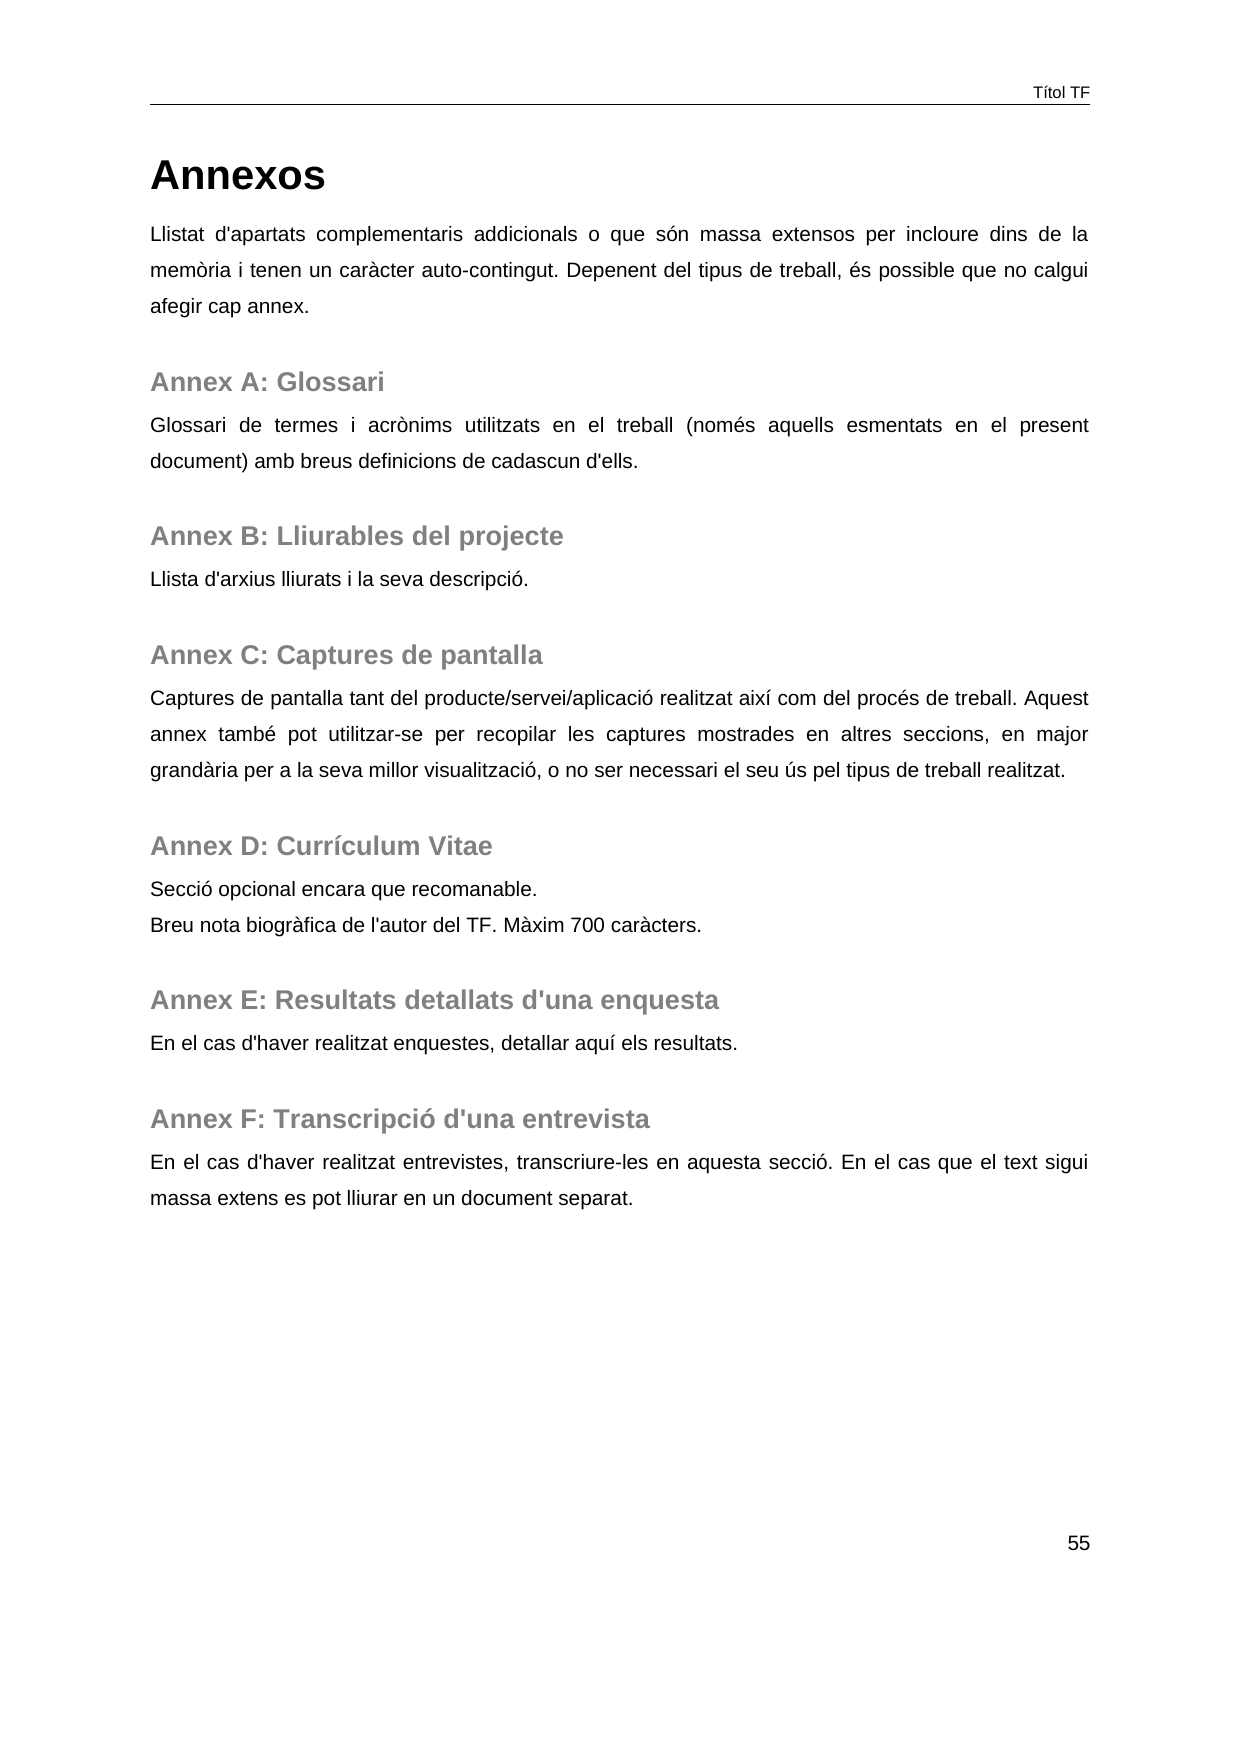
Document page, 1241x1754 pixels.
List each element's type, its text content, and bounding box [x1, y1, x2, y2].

text Annex A: Glossari [150, 366, 1090, 397]
text Llista d'arxius lliurats i la seva descripció. [150, 567, 1090, 591]
text Secció opcional encara que recomanable. [150, 877, 1090, 901]
text Annex E: Resultats detallats d'una enquesta [150, 984, 1090, 1016]
text Breu nota biogràfica de l'autor del TF. Màxim 700 caràcters. [150, 912, 1090, 936]
text Annexos [150, 150, 1090, 198]
text Annex C: Captures de pantalla [150, 639, 1090, 670]
text Annex B: Lliurables del projecte [150, 520, 1090, 552]
text Annex F: Transcripció d'una entrevista [150, 1103, 1090, 1134]
text Captures de pantalla tant del producte/servei/aplicació realitzat així com del procés de treball. Aquest annex també pot utilitzar-se per recopilar les captures mostrades en altres seccions, en major grandària per a la seva millor visualització, o no ser necessari el seu ús pel tipus de treball realitzat. [150, 686, 1090, 782]
text Annex D: Currículum Vitae [150, 830, 1090, 861]
text En el cas d'haver realitzat entrevistes, transcriure-les en aquesta secció. En el cas que el text sigui massa extens es pot lliurar en un document separat. [150, 1150, 1090, 1210]
text En el cas d'haver realitzat enquestes, detallar aquí els resultats. [150, 1031, 1090, 1055]
text Llistat d'apartats complementaris addicionals o que són massa extensos per incloure dins de la memòria i tenen un caràcter auto-contingut. Depenent del tipus de treball, és possible que no calgui afegir cap annex. [150, 222, 1090, 318]
text Glossari de termes i acrònims utilitzats en el treball (només aquells esmentats en el present document) amb breus definicions de cadascun d'ells. [150, 412, 1090, 472]
